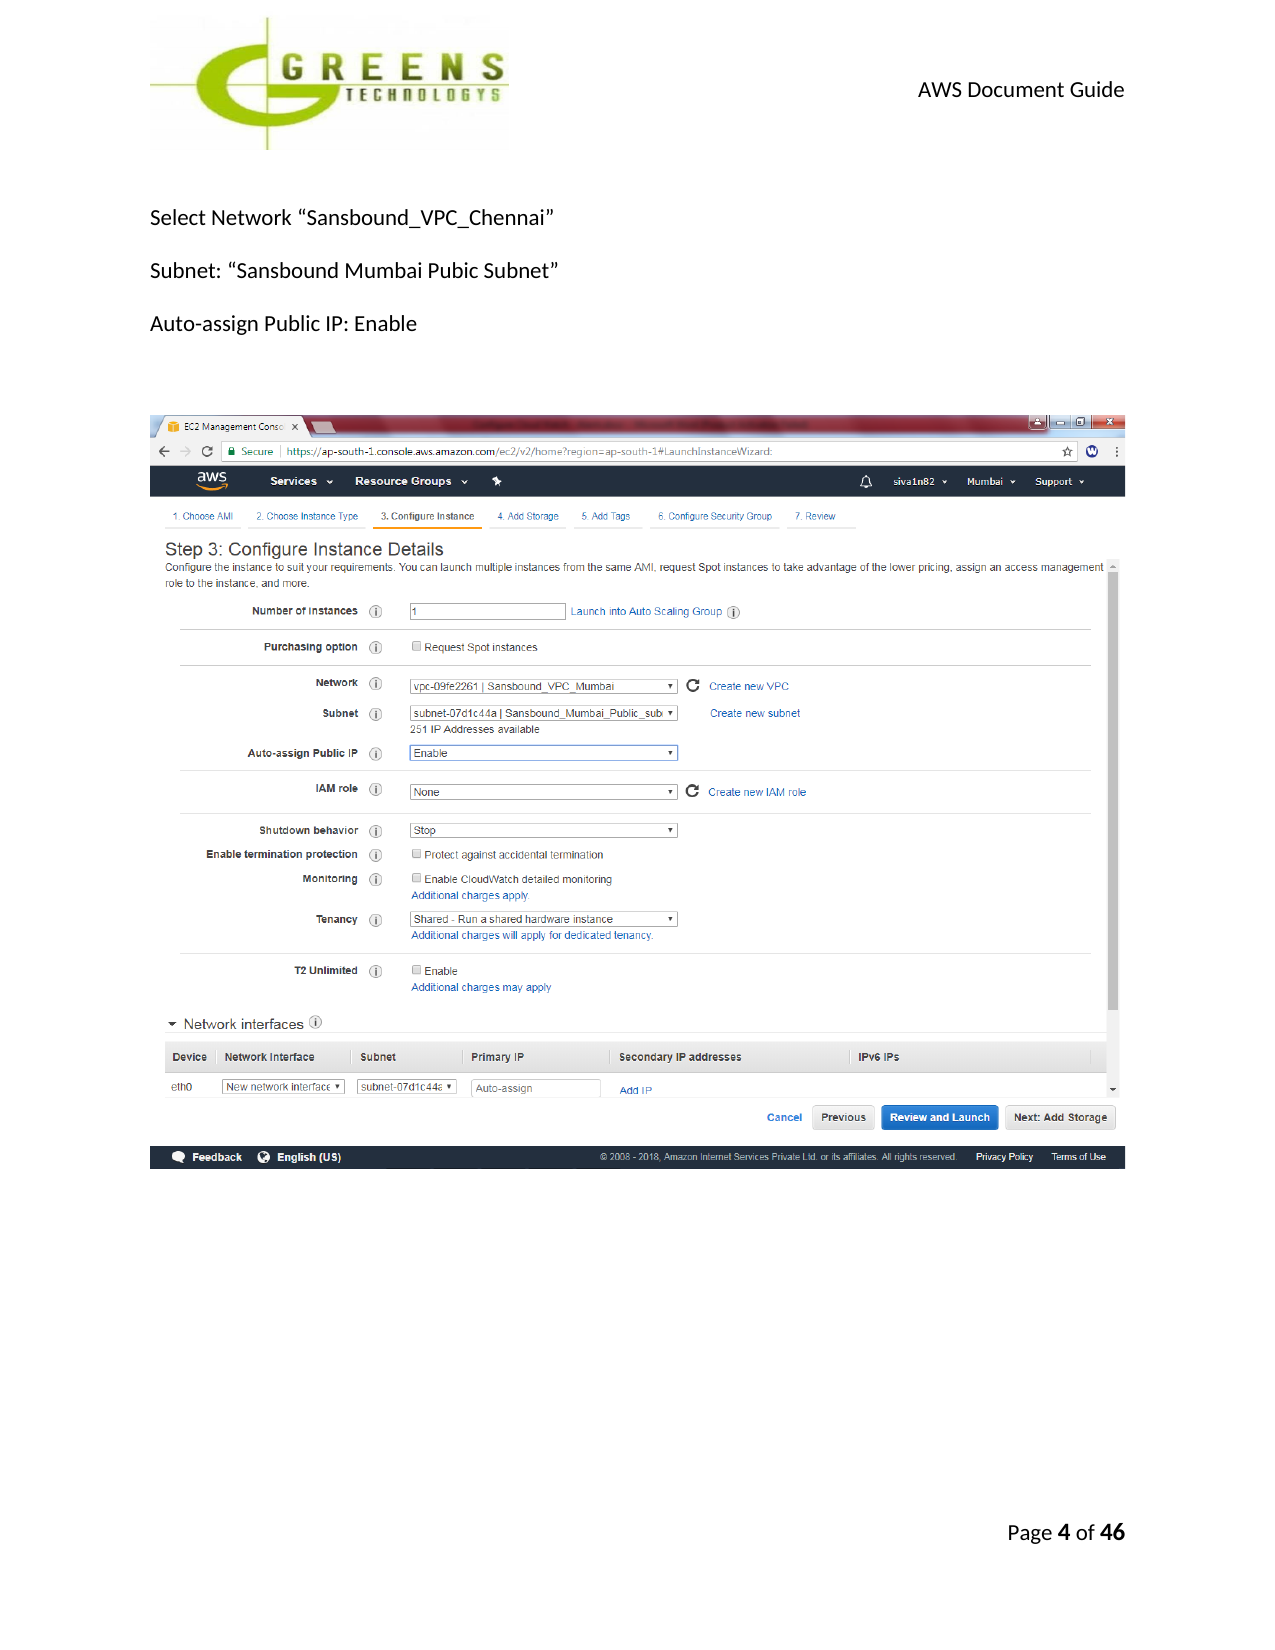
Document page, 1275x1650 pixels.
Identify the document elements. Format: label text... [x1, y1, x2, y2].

text Select Network “Sansbound_VPC_Chennai” [150, 203, 1125, 231]
text Auto-assign Public IP: Enable [150, 309, 1125, 337]
picture [150, 415, 1125, 1169]
text Subnet: “Sansbound Mumbai Pubic Subnet” [150, 256, 1125, 284]
picture [150, 7, 509, 150]
